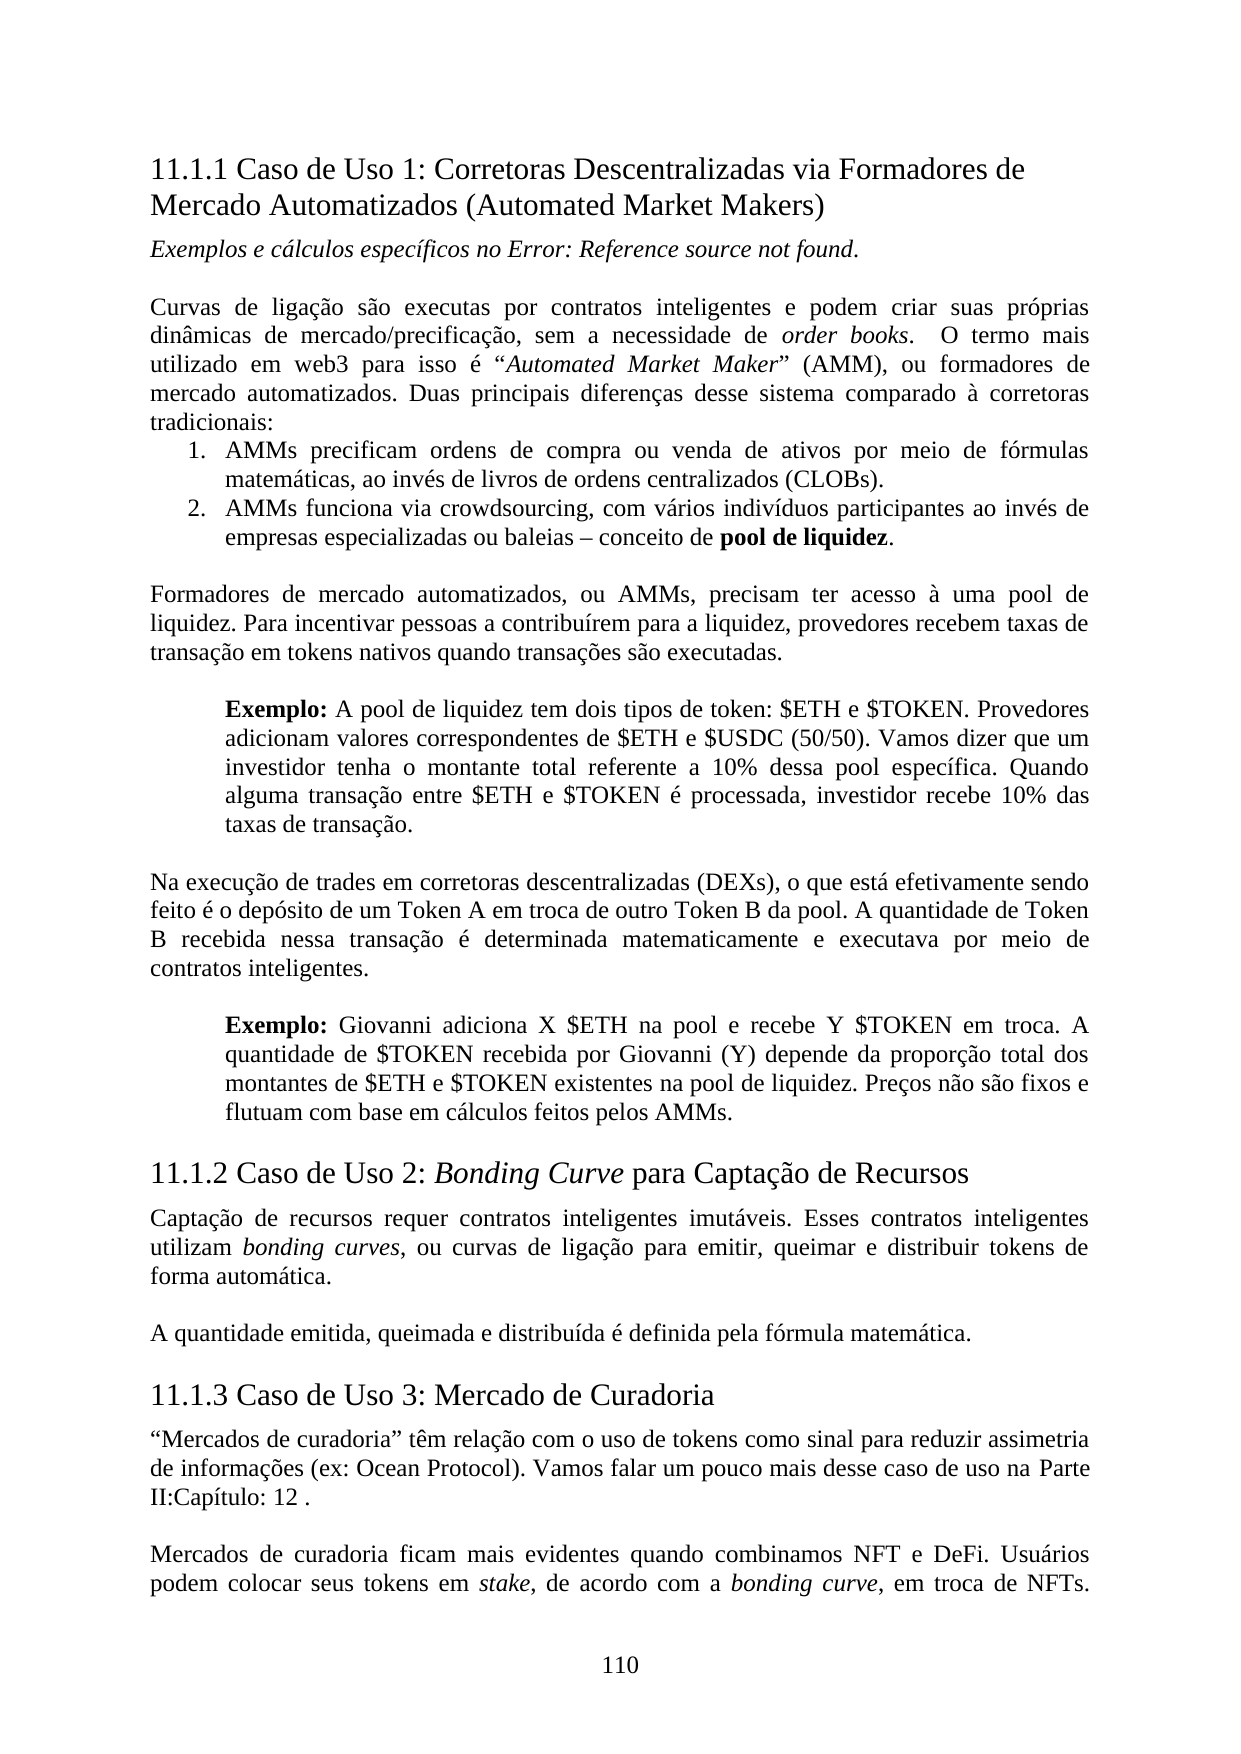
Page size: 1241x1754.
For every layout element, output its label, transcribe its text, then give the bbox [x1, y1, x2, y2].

text Exemplo: A pool de liquidez tem dois tipos de token: $ETH e $TOKEN. Provedores adicionam valores correspondentes de $ETH e $USDC (50/50). Vamos dizer que um investidor tenha o montante total referente a 10% dessa pool específica. Quando alguma transação entre $ETH e $TOKEN é processada, investidor recebe 10% das taxas de transação. [225, 694, 1090, 838]
subtitle Caso de Uso 3: Mercado de Curadoria [150, 1376, 1090, 1412]
text Captação de recursos requer contratos inteligentes imutáveis. Esses contratos inteligentes utilizam bonding curves, ou curvas de ligação para emitir, queimar e distribuir tokens de forma automática. [150, 1203, 1090, 1289]
subtitle Caso de Uso 2: Bonding Curve para Captação de Recursos [150, 1155, 1090, 1191]
text Formadores de mercado automatizados, ou AMMs, precisam ter acesso à uma pool de liquidez. Para incentivar pessoas a contribuírem para a liquidez, provedores recebem taxas de transação em tokens nativos quando transações são executadas. [150, 579, 1090, 666]
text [150, 1539, 1090, 1597]
text “Mercados de curadoria” têm relação com o uso de tokens como sinal para reduzir assimetria de informações (ex: Ocean Protocol). Vamos falar um pouco mais desse caso de uso na Parte II: Capítulo 25. [150, 1424, 1090, 1511]
text Exemplo: Giovanni adiciona X $ETH na pool e recebe Y $TOKEN em troca. A quantidade de $TOKEN recebida por Giovanni (Y) depende da proporção total dos montantes de $ETH e $TOKEN existentes na pool de liquidez. Preços não são fixos e flutuam com base em cálculos feitos pelos AMMs. [225, 1011, 1090, 1126]
list AMMs funciona via crowdsourcing, com vários indivíduos participantes ao invés de empresas especializadas ou baleias – conceito de pool de liquidez. [187, 493, 1090, 551]
text Curvas de ligação são executas por contratos inteligentes e podem criar suas próprias dinâmicas de mercado/precificação, sem a necessidade de order books. O termo mais utilizado em web3 para isso é “Automated Market Maker” (AMM), ou formadores de mercado automatizados. Duas principais diferenças desse sistema comparado à corretoras tradicionais: [150, 292, 1090, 436]
subtitle Caso de Uso 1: Corretoras Descentralizadas via Formadores de Mercado Automatizados (Automated Market Makers) [150, 150, 1090, 222]
text A quantidade emitida, queimada e distribuída é definida pela fórmula matemática. [150, 1318, 1090, 1347]
text Na execução de trades em corretoras descentralizadas (DEXs), o que está efetivamente sendo feito é o depósito de um Token A em troca de outro Token B da pool. A quantidade de Token B recebida nessa transação é determinada matematicamente e executava por meio de contratos inteligentes. [150, 867, 1090, 982]
list AMMs precificam ordens de compra ou venda de ativos por meio de fórmulas matemáticas, ao invés de livros de ordens centralizados (CLOBs). [187, 436, 1090, 493]
